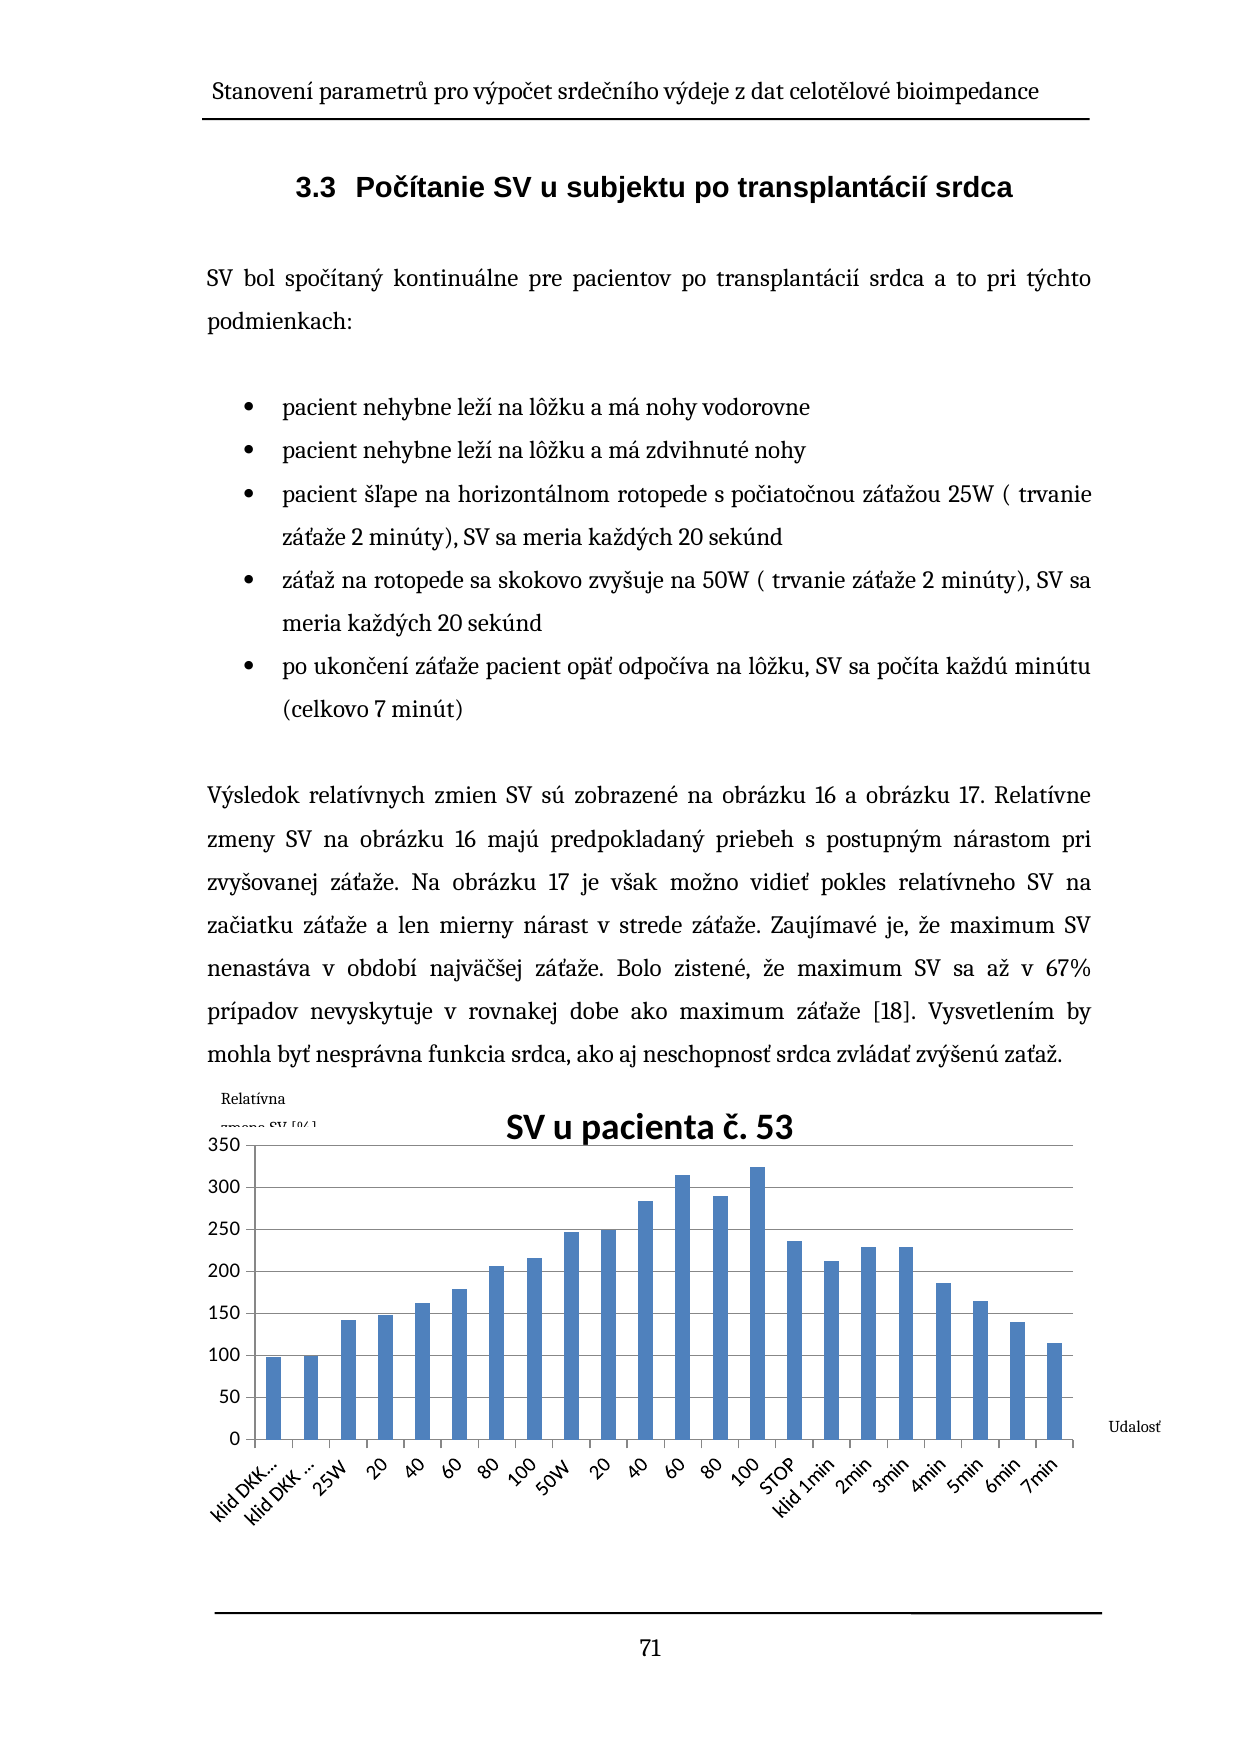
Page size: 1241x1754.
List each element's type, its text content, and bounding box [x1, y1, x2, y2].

list pacient šľape na horizontálnom rotopede s počiatočnou záťažou 25W ( trvanie záťaže 2 minúty), SV sa meria každých 20 sekúnd [244, 479, 1092, 551]
list pacient nehybne leží na lôžku a má nohy vodorovne [244, 393, 1092, 422]
text Výsledok relatívnych zmien SV sú zobrazené na obrázku 16 a obrázku 17. Relatívne zmeny SV na obrázku 16 majú predpokladaný priebeh s postupným nárastom pri zvyšovanej záťaže. Na obrázku 17 je však možno vidieť pokles relatívneho SV na začiatku záťaže a len mierny nárast v strede záťaže. Zaujímavé je, že maximum SV nenastáva v období najväčšej záťaže. Bolo zistené, že maximum SV sa až v 67% prípadov nevyskytuje v rovnakej dobe ako maximum záťaže [18]. Vysvetlením by mohla byť nesprávna funkcia srdca, ako aj neschopnosť srdca zvládať zvýšenú zaťaž. [207, 781, 1092, 1069]
subtitle Počítanie SV u subjektu po transplantácií srdca [295, 170, 1092, 204]
list záťaž na rotopede sa skokovo zvyšuje na 50W ( trvanie záťaže 2 minúty), SV sa meria každých 20 sekúnd [244, 566, 1092, 638]
text SV bol spočítaný kontinuálne pre pacientov po transplantácií srdca a to pri týchto podmienkach: [207, 264, 1092, 336]
list po ukončení záťaže pacient opäť odpočíva na lôžku, SV sa počíta každú minútu (celkovo 7 minút) [244, 652, 1092, 724]
list pacient nehybne leží na lôžku a má zdvihnuté nohy [244, 436, 1092, 465]
